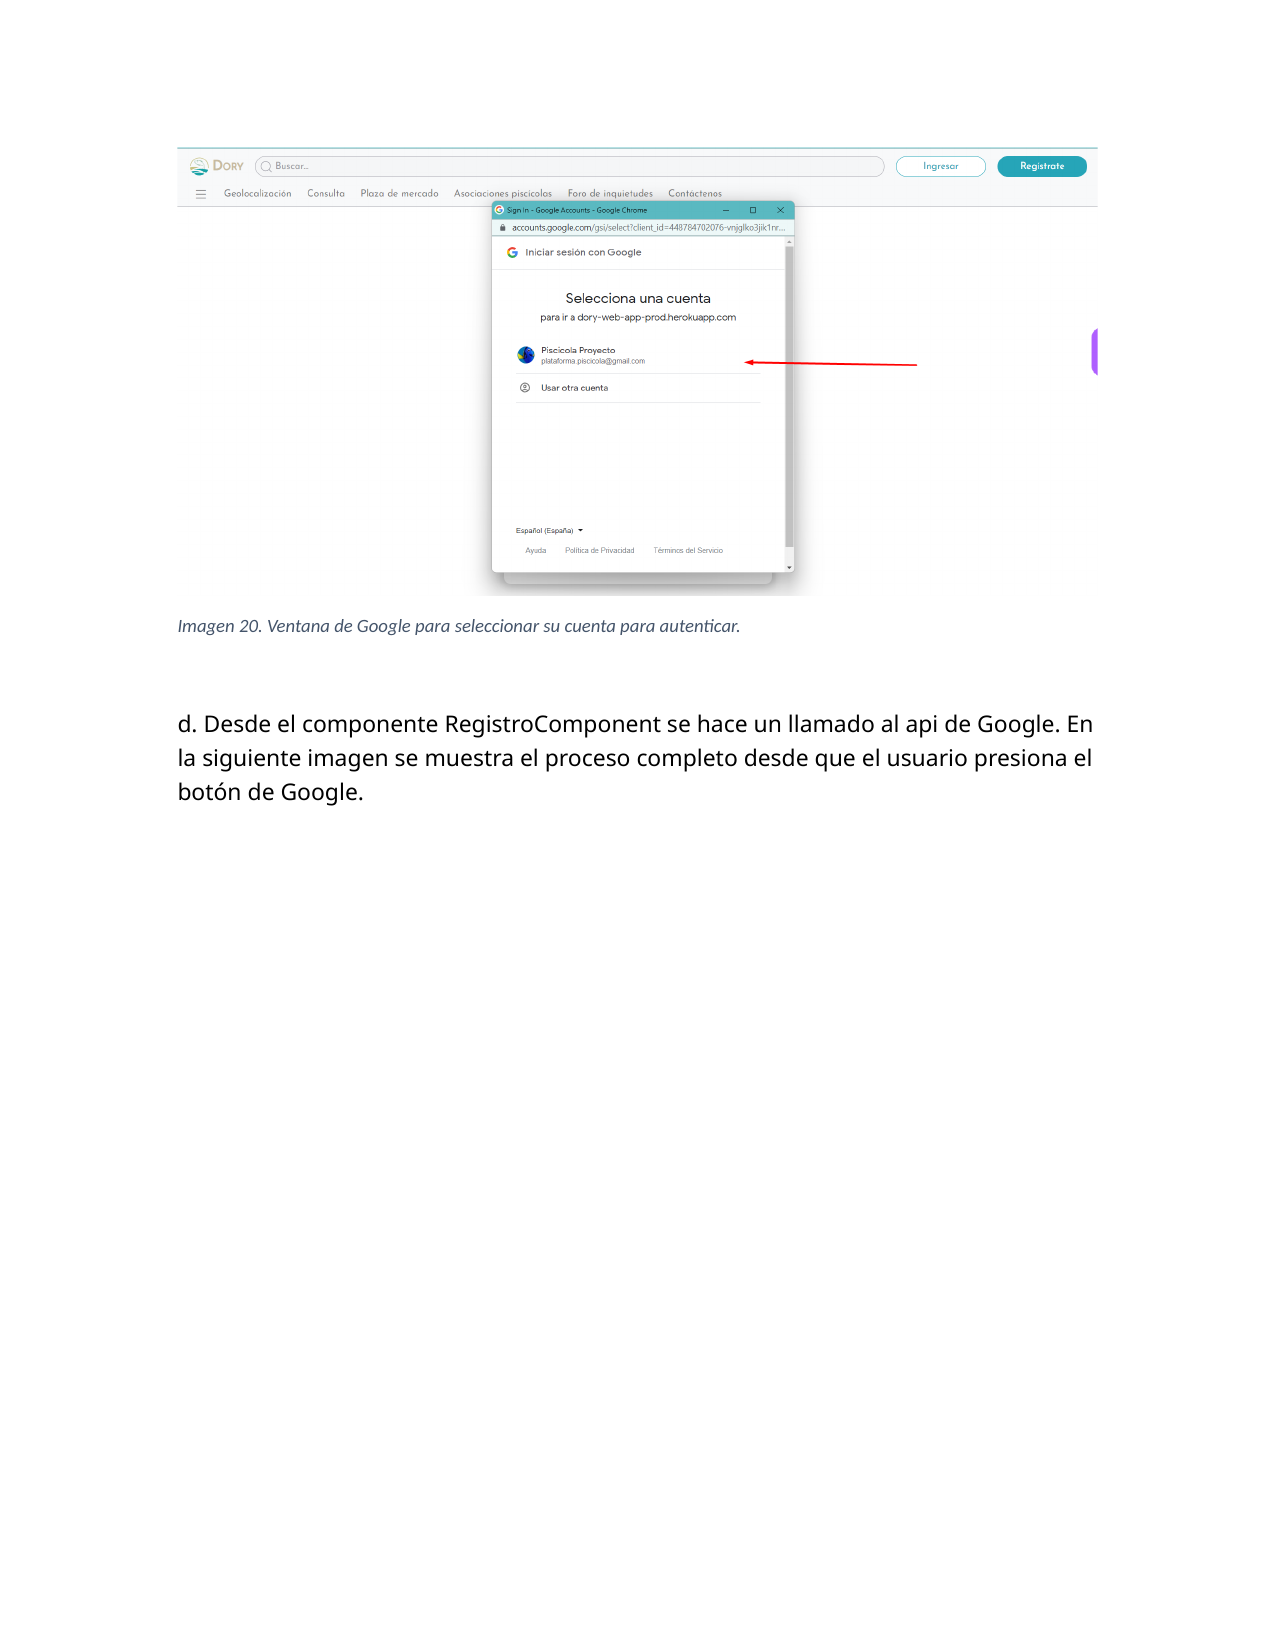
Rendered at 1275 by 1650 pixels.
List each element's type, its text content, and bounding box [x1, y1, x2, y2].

picture [177, 147, 1098, 596]
text d. Desde el componente RegistroComponent se hace un llamado al api de Google. En la siguiente imagen se muestra el proceso completo desde que el usuario presiona el botón de Google. [177, 708, 1098, 807]
